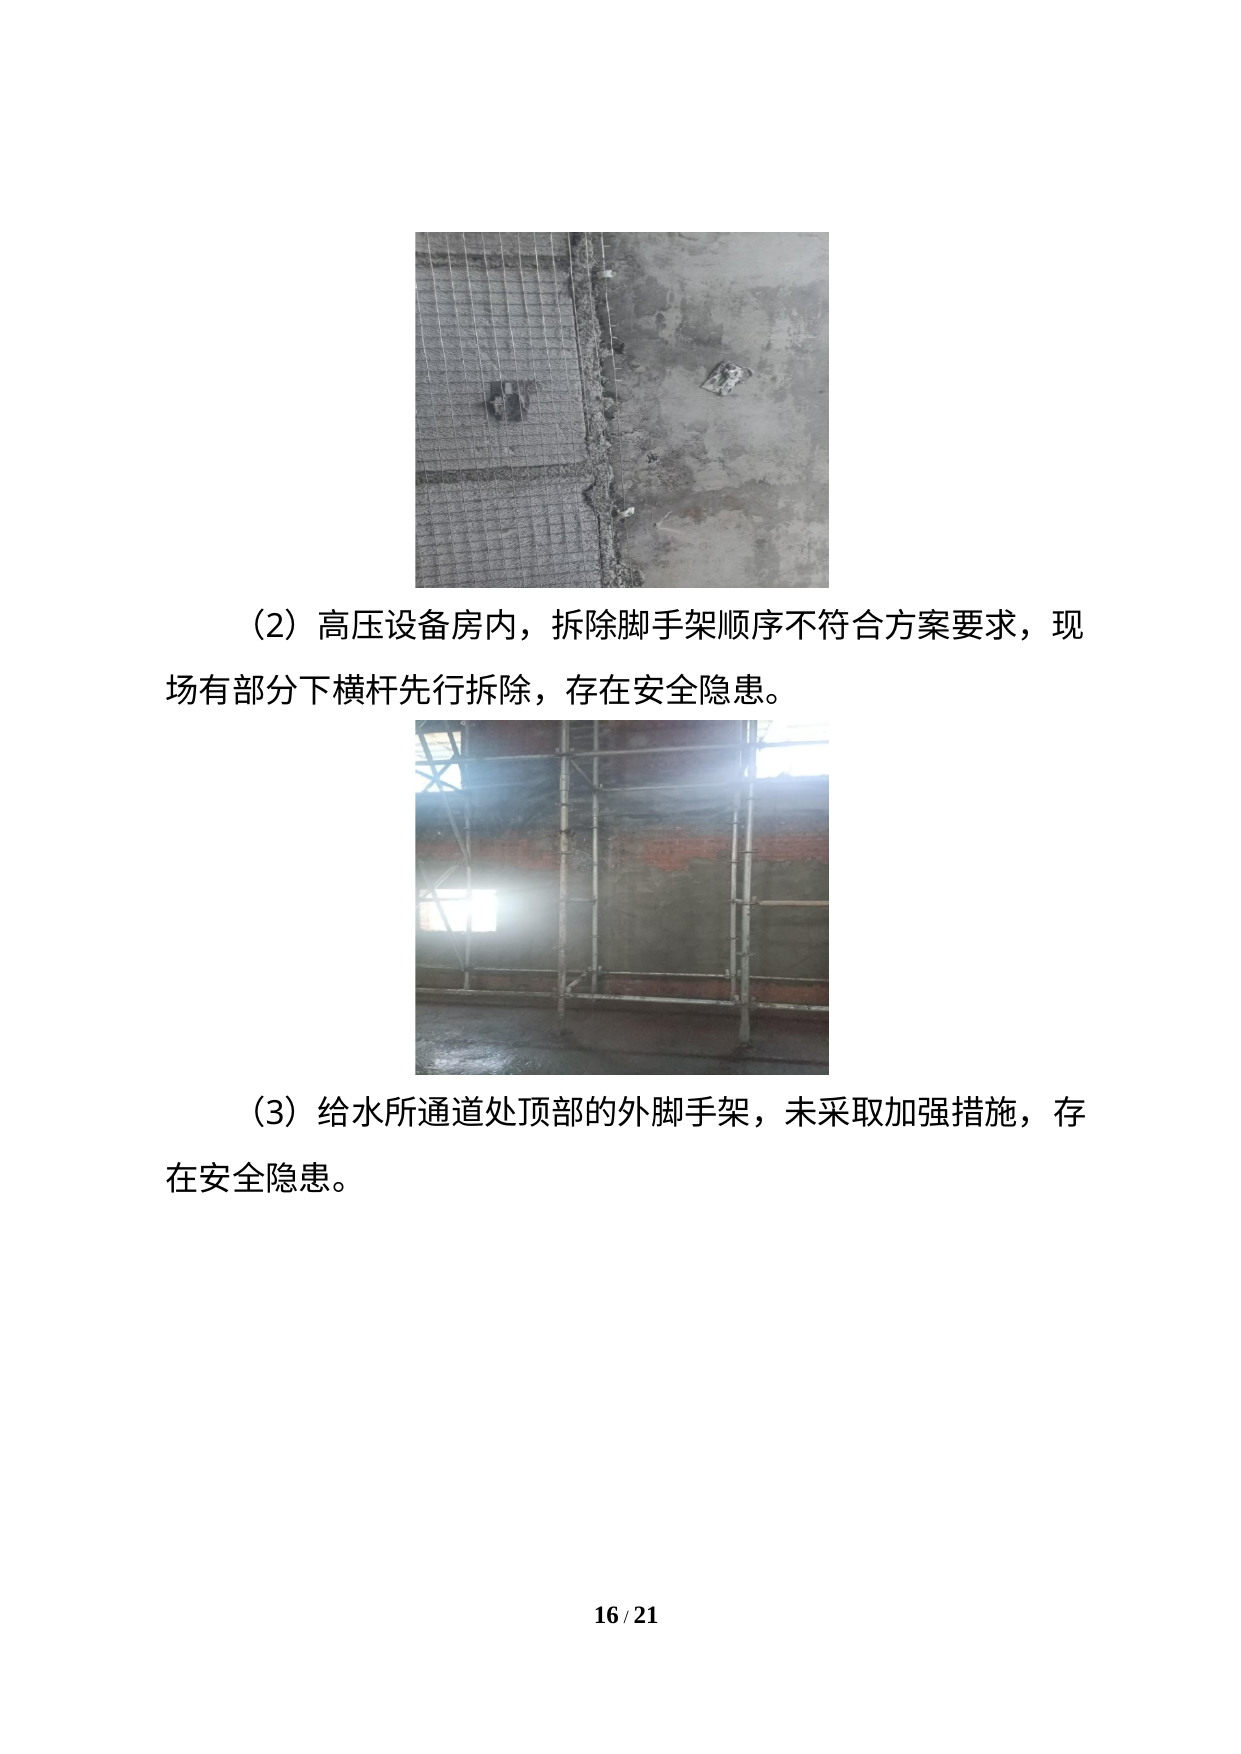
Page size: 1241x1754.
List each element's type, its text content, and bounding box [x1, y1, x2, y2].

text （3）给水所通道处顶部的外脚手架，未采取加强措施，存在安全隐患。 [165, 1078, 1087, 1208]
picture [415, 232, 829, 588]
text （2）高压设备房内，拆除脚手架顺序不符合方案要求，现场有部分下横杆先行拆除，存在安全隐患。 [165, 590, 1087, 720]
picture [415, 720, 829, 1075]
